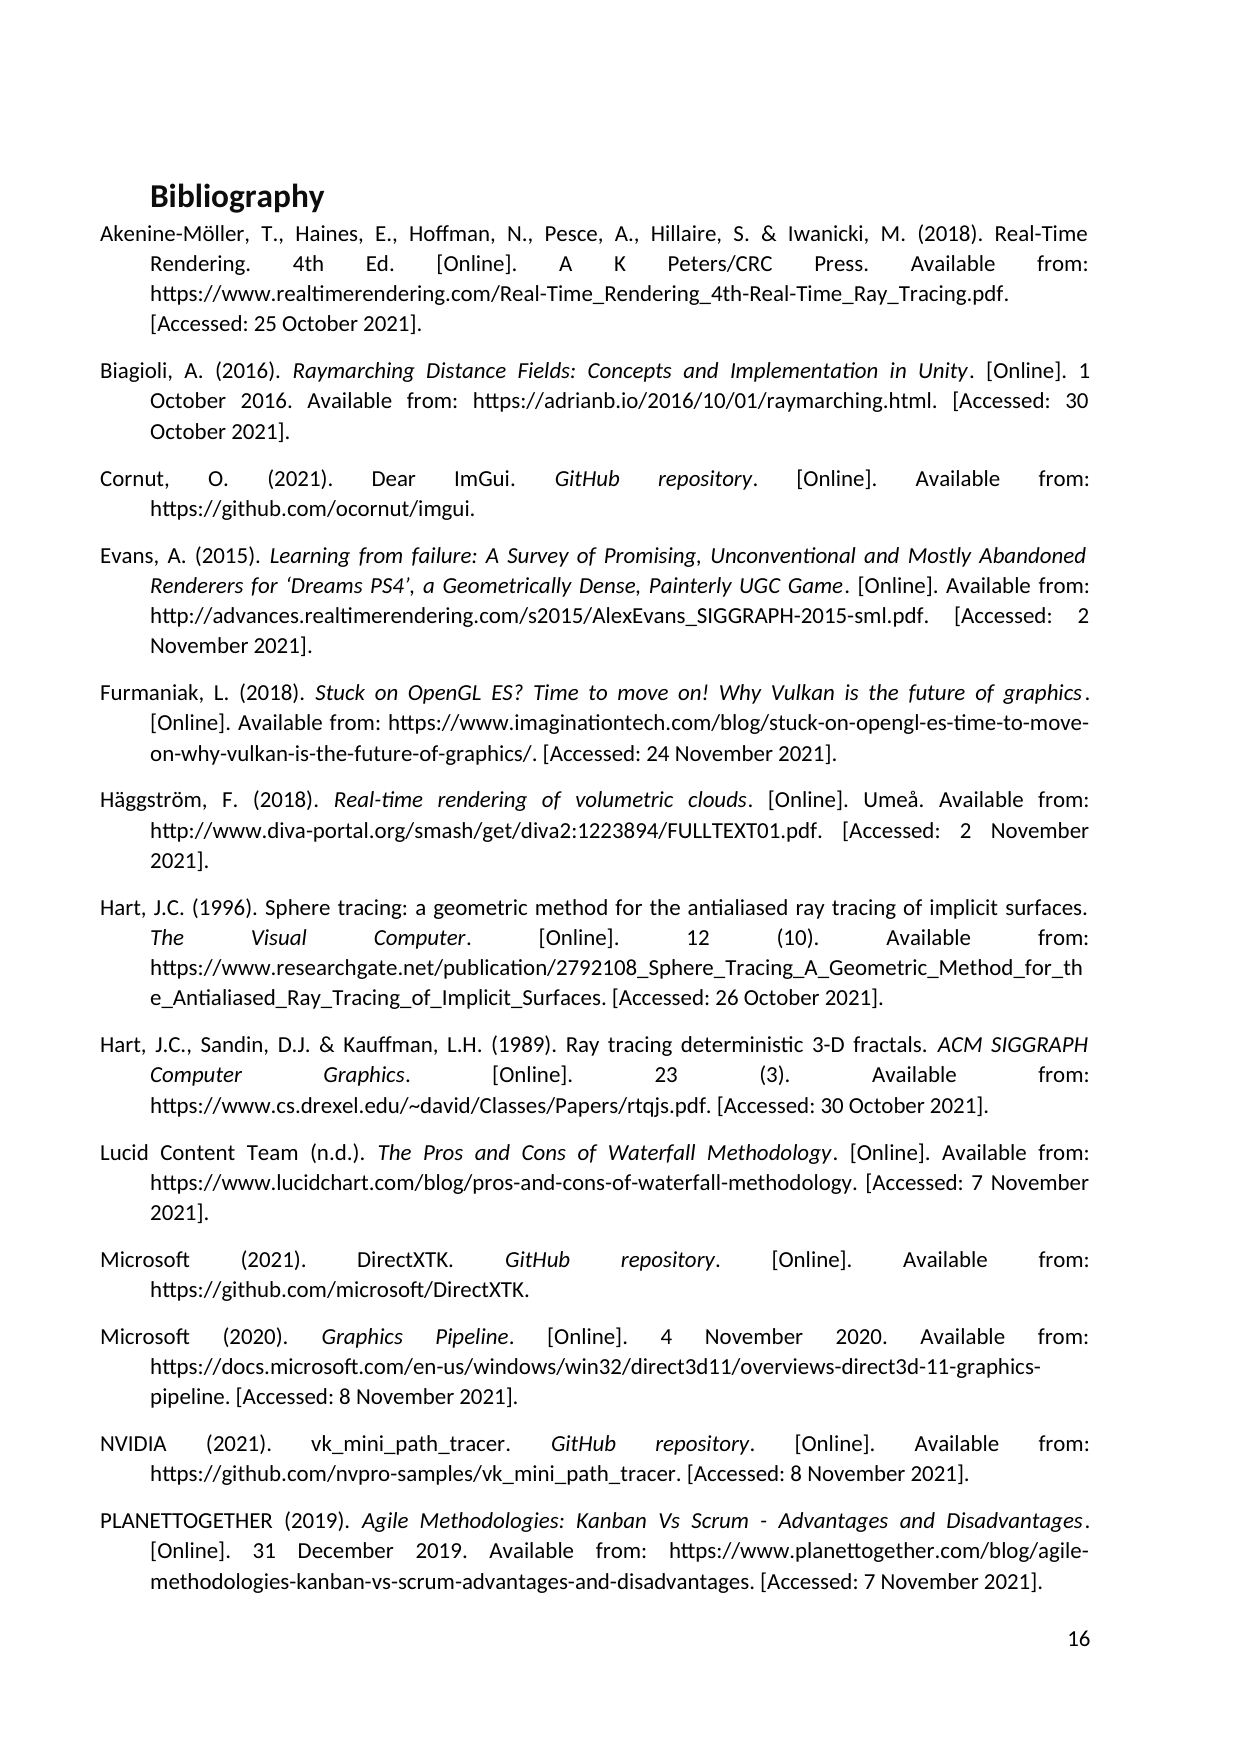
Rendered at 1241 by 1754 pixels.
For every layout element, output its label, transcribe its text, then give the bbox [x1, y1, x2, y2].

subtitle Bibliography [150, 175, 1090, 216]
